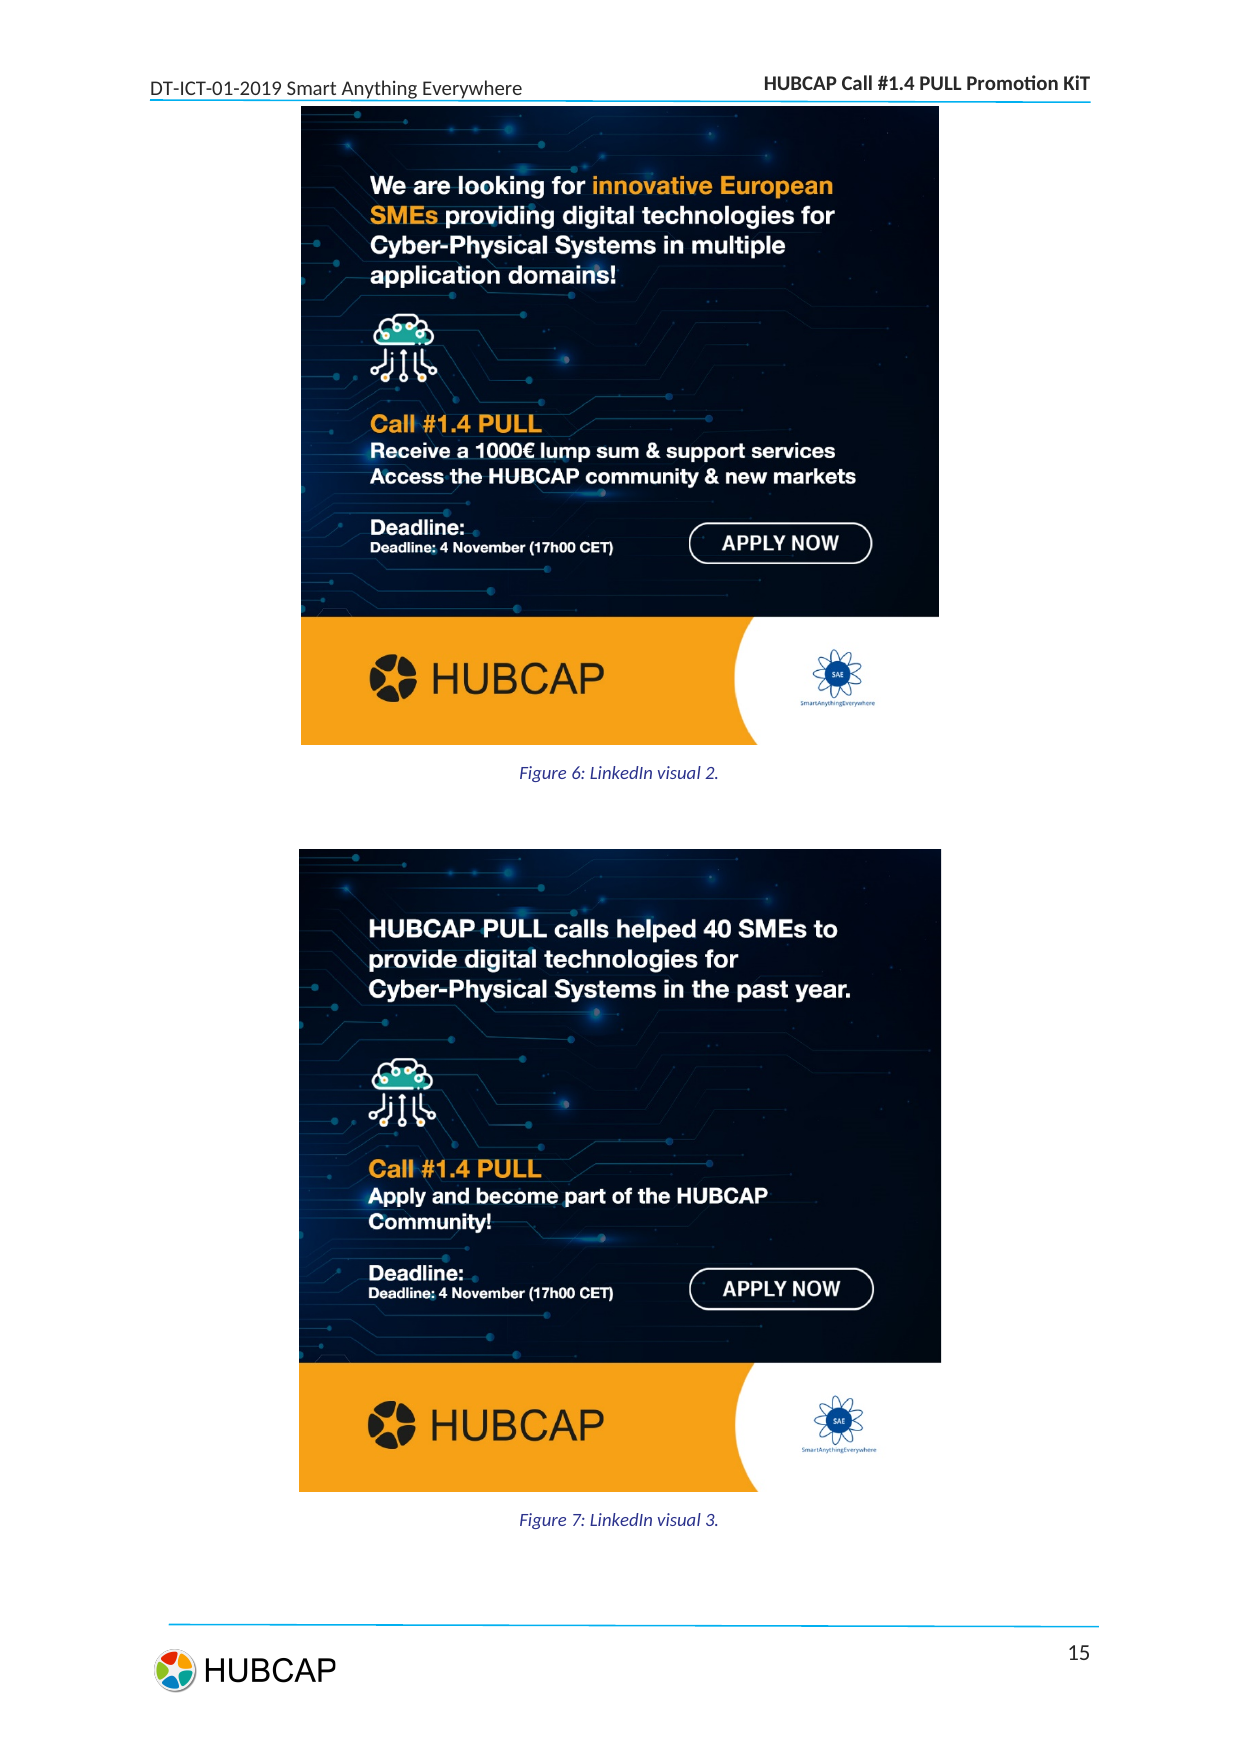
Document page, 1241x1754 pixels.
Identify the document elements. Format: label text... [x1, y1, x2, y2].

picture [299, 849, 942, 1492]
picture [301, 106, 939, 745]
picture [150, 1645, 336, 1695]
